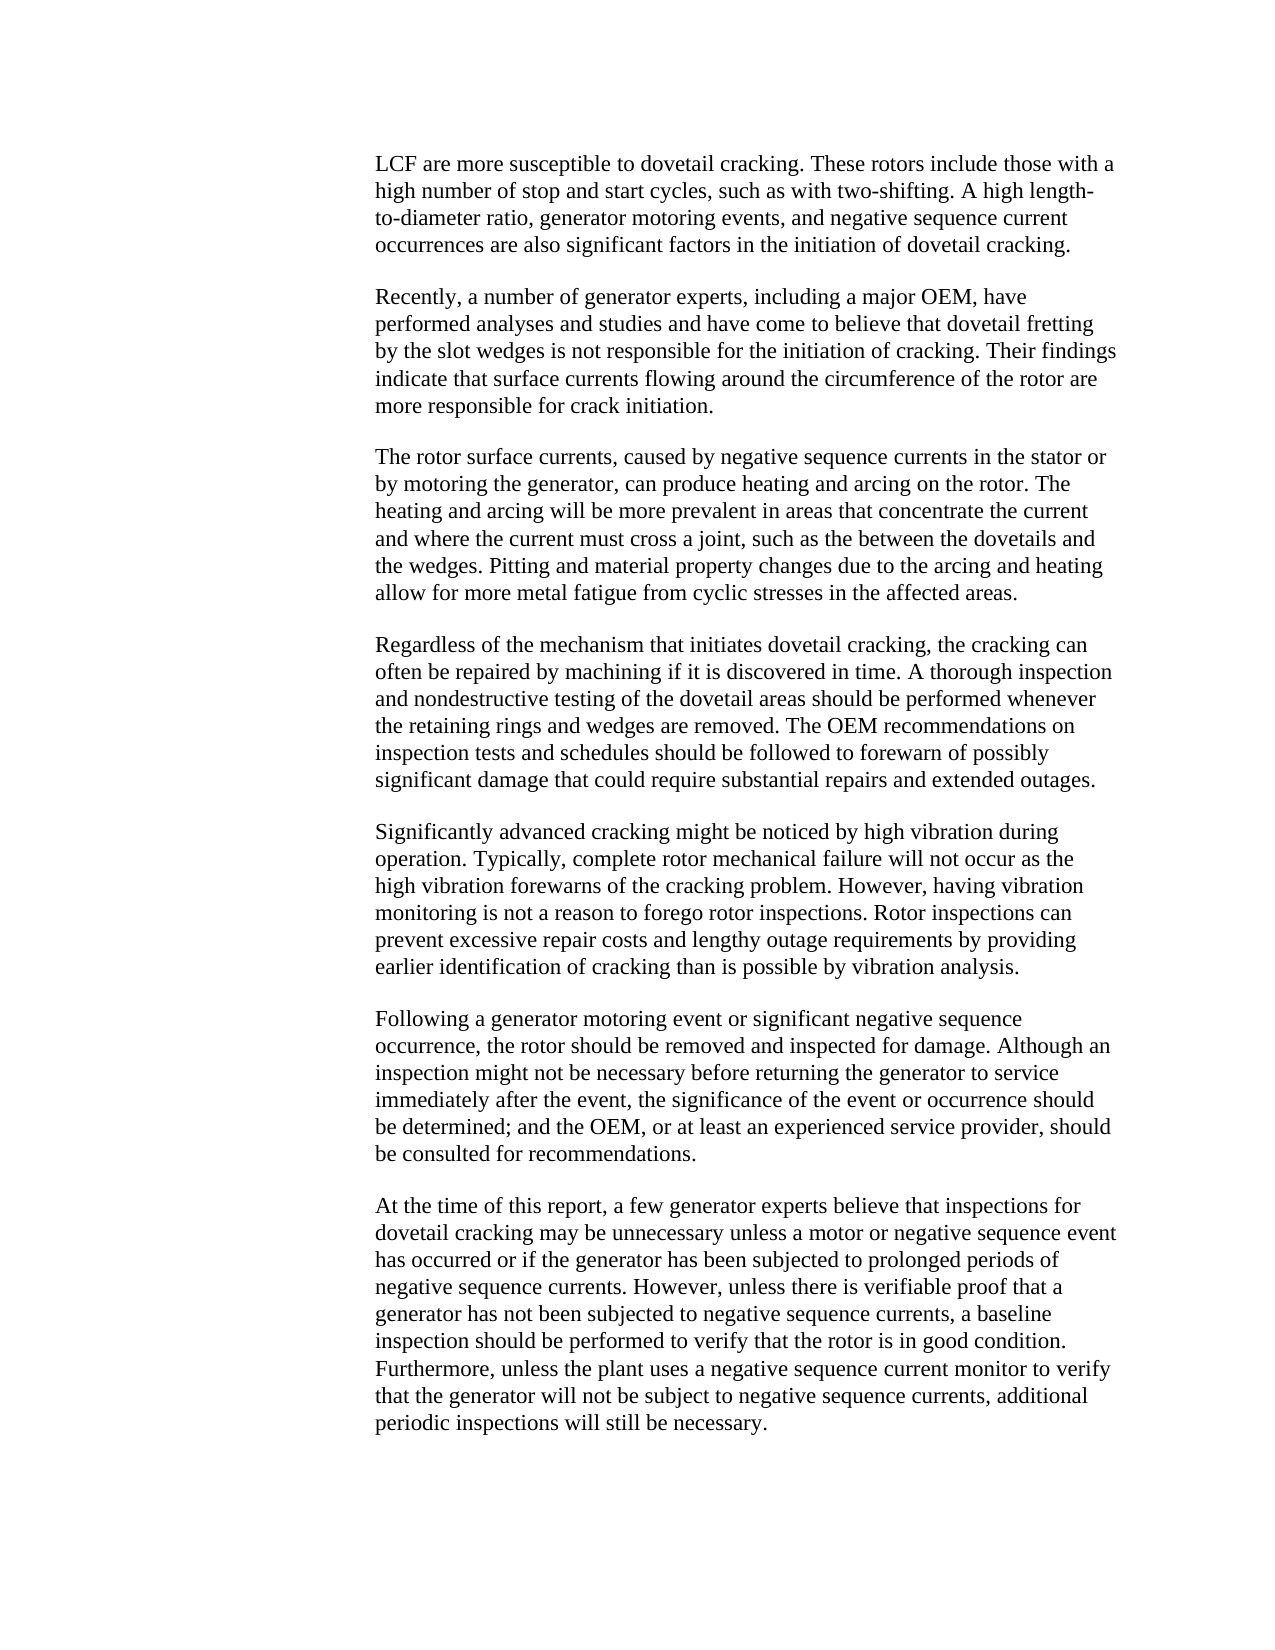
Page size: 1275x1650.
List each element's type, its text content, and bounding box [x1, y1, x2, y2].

text The rotor surface currents, caused by negative sequence currents in the stator or by motoring the generator, can produce heating and arcing on the rotor. The heating and arcing will be more prevalent in areas that concentrate the current and where the current must cross a joint, such as the between the dovetails and the wedges. Pitting and material property changes due to the arcing and heating allow for more metal fatigue from cyclic stresses in the affected areas. [375, 443, 1119, 605]
text Significantly advanced cracking might be noticed by high vibration during operation. Typically, complete rotor mechanical failure will not occur as the high vibration forewarns of the cracking problem. However, having vibration monitoring is not a reason to forego rotor inspections. Rotor inspections can prevent excessive repair costs and lengthy outage requirements by providing earlier identification of cracking than is possible by vibration analysis. [375, 818, 1119, 979]
text Recently, a number of generator experts, including a major OEM, have performed analyses and studies and have come to believe that dovetail fretting by the slot wedges is not responsible for the initiation of cracking. Their findings indicate that surface currents flowing around the circumference of the rotor are more responsible for crack initiation. [375, 283, 1119, 418]
text At the time of this report, a few generator experts believe that inspections for dovetail cracking may be unnecessary unless a motor or negative sequence event has occurred or if the generator has been subjected to prolonged periods of negative sequence currents. However, unless there is verifiable proof that a generator has not been subjected to negative sequence currents, a baseline inspection should be performed to verify that the rotor is in good condition. [375, 1192, 1119, 1354]
text Following a generator motoring event or significant negative sequence occurrence, the rotor should be removed and inspected for damage. Although an inspection might not be necessary before returning the generator to service immediately after the event, the significance of the event or occurrence should be determined; and the OEM, or at least an experienced service provider, should be consulted for recommendations. [375, 1005, 1119, 1167]
text Regardless of the mechanism that initiates dovetail cracking, the cracking can often be repaired by machining if it is discovered in time. A thorough inspection and nondestructive testing of the dovetail areas should be performed whenever the retaining rings and wedges are removed. The OEM recommendations on inspection tests and schedules should be followed to forewarn of possibly significant damage that could require substantial repairs and extended outages. [375, 631, 1119, 792]
text Furthermore, unless the plant uses a negative sequence current monitor to verify that the generator will not be subject to negative sequence currents, additional periodic inspections will still be necessary. [375, 1354, 1119, 1435]
text LCF are more susceptible to dovetail cracking. These rotors include those with a high number of stop and start cycles, such as with two-shifting. A high length- to-diameter ratio, generator motoring events, and negative sequence current occurrences are also significant factors in the initiation of dovetail cracking. [375, 150, 1116, 258]
